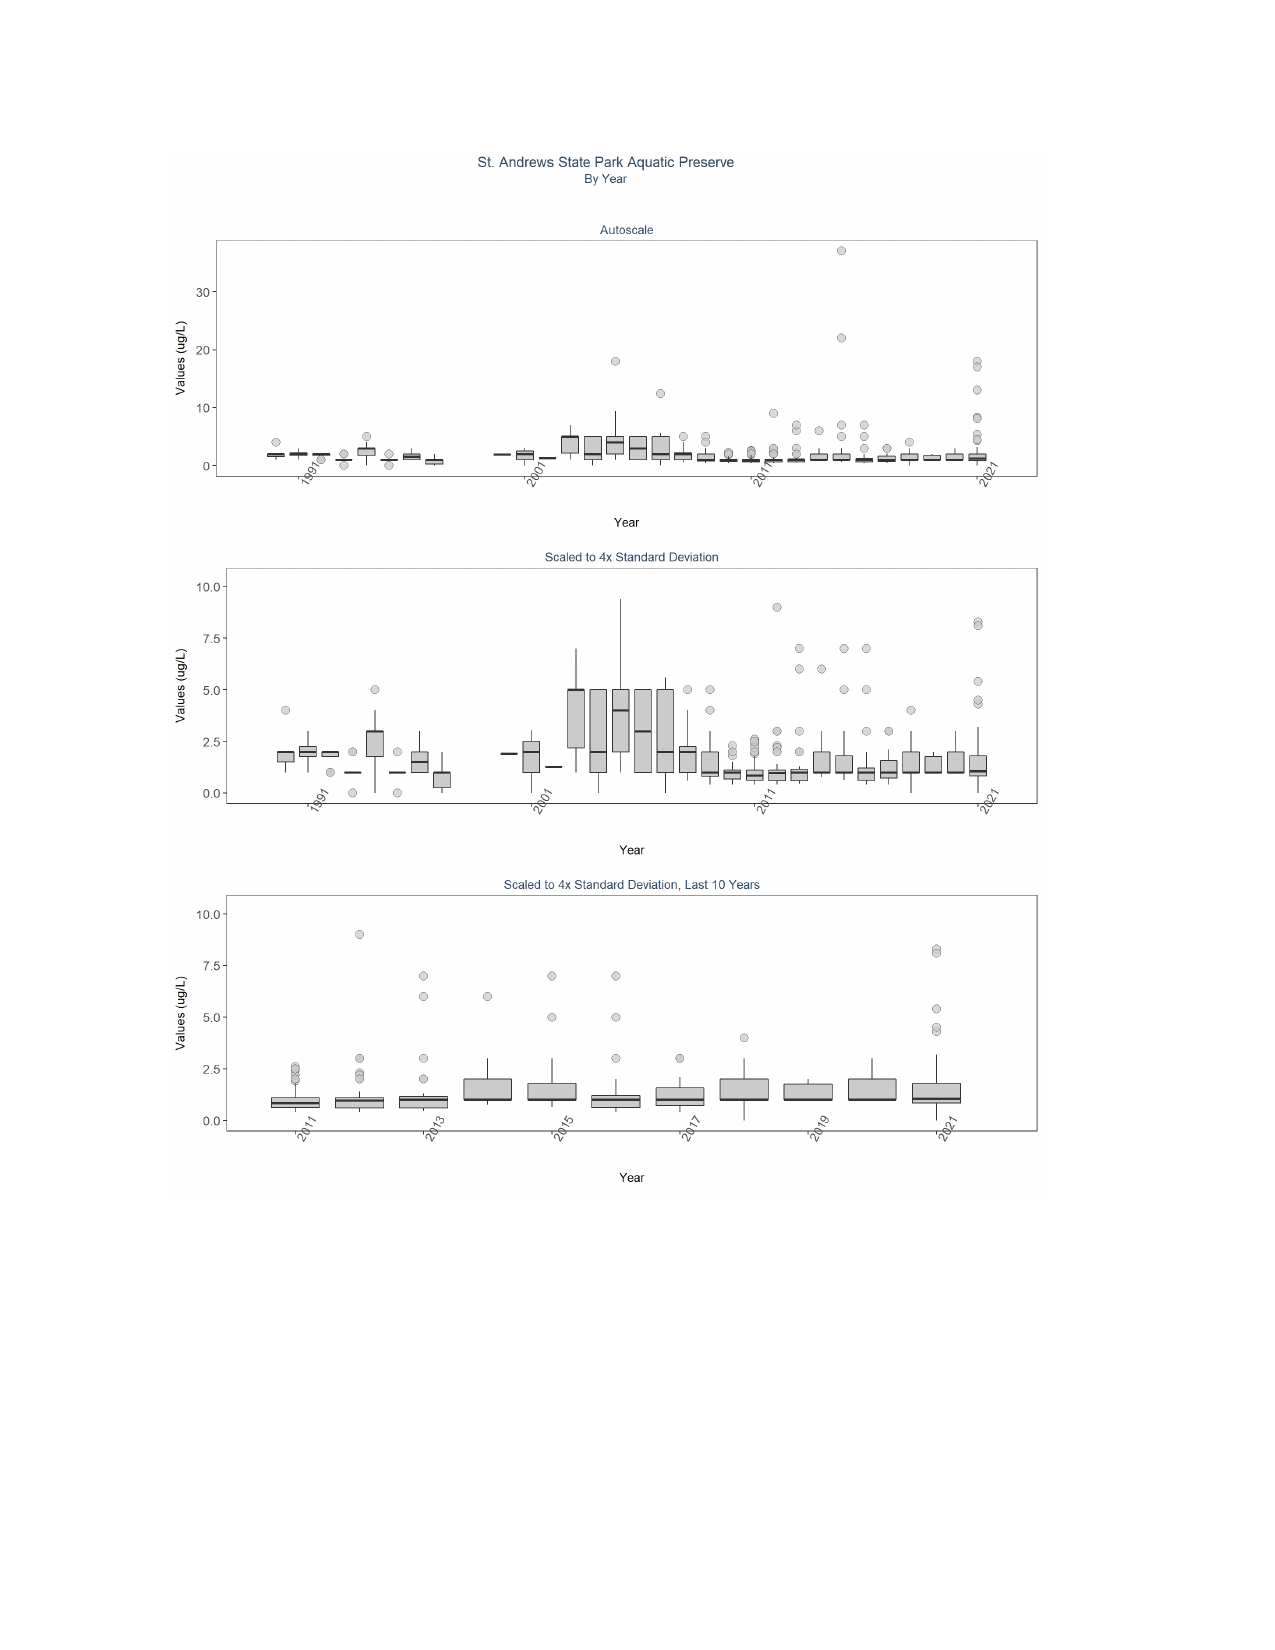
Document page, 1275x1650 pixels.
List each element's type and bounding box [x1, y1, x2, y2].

picture [168, 150, 1044, 1200]
